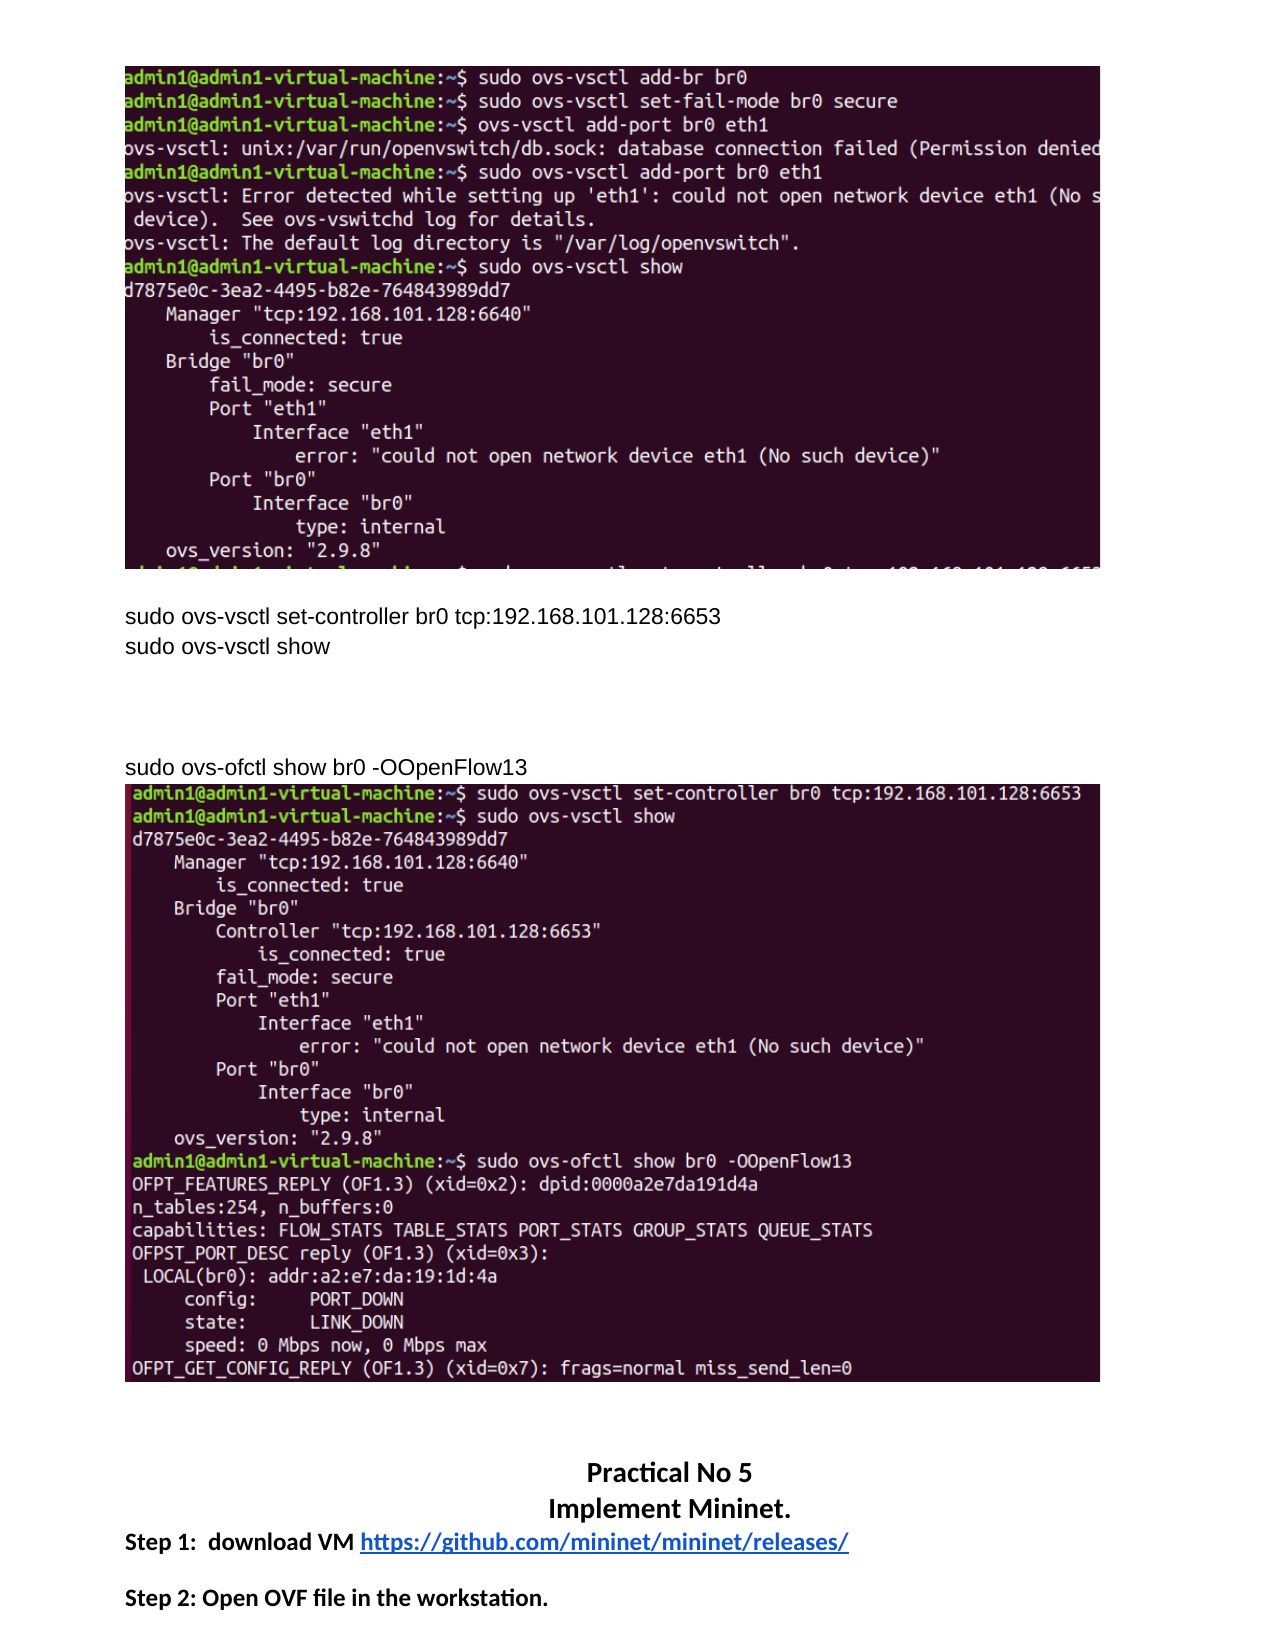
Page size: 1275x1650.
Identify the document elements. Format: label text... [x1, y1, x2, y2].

picture [125, 66, 1100, 569]
text sudo ovs-vsctl set-controller br0 tcp:192.168.101.128:6653 [125, 603, 1214, 629]
text Implement Mininet. [125, 1490, 1214, 1526]
picture [125, 784, 1100, 1382]
text sudo ovs-ofctl show br0 -OOpenFlow13 [125, 754, 1214, 780]
text Step 1: download VM https://github.com/mininet/mininet/releases/ [125, 1526, 1214, 1556]
text Practical No 5 [125, 1454, 1214, 1490]
text Step 2: Open OVF file in the workstation. [125, 1582, 1214, 1612]
text sudo ovs-vsctl show [125, 633, 1214, 659]
